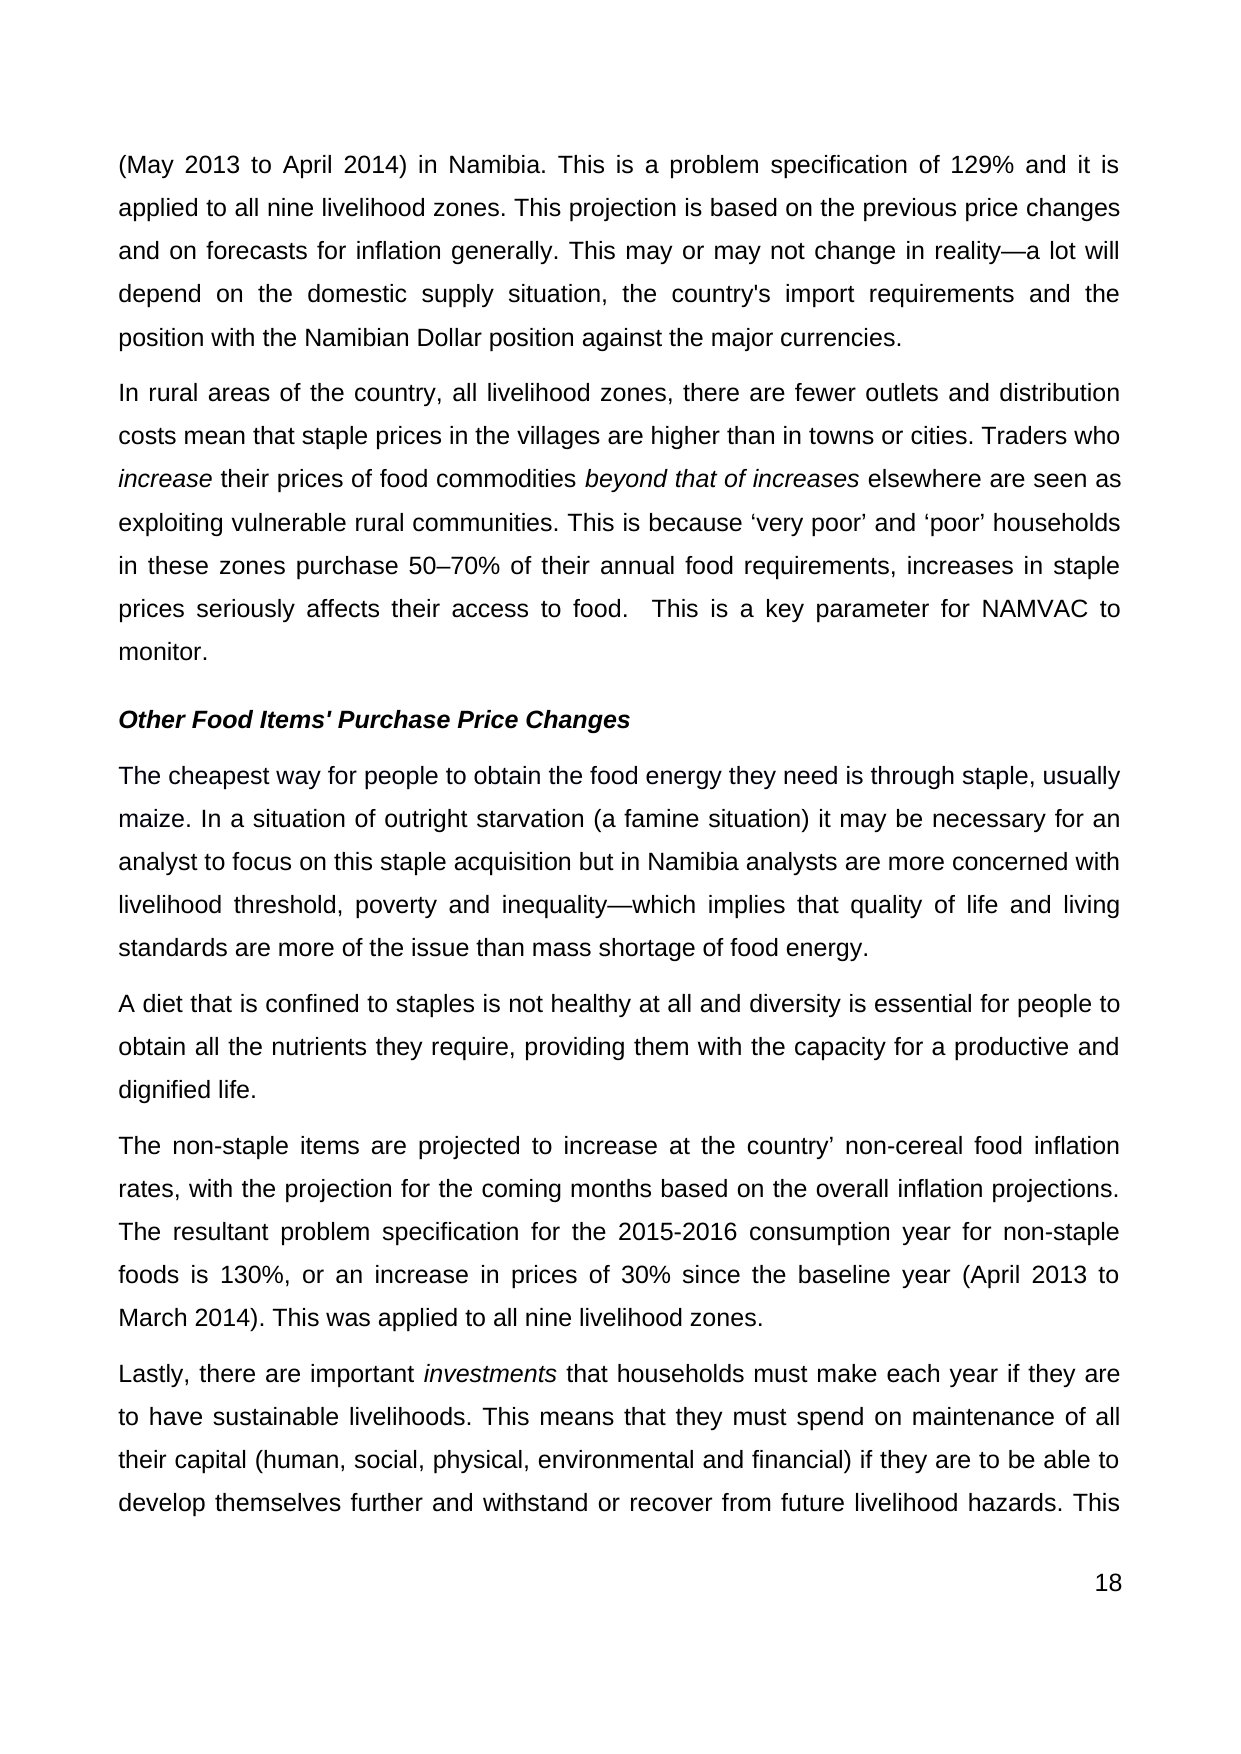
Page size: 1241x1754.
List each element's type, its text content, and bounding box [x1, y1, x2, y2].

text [118, 1359, 1122, 1517]
text In rural areas of the country, all livelihood zones, there are fewer outlets and distribution costs mean that staple prices in the villages are higher than in towns or cities. Traders who increase their prices of food commodities beyond that of increases elsewhere are seen as exploiting vulnerable rural communities. This is because ‘very poor’ and ‘poor’ households in these zones purchase 50–70% of their annual food requirements, increases in staple prices seriously affects their access to food. This is a key parameter for NAMVAC to monitor. [118, 378, 1122, 666]
text A diet that is confined to staples is not healthy at all and diversity is essential for people to obtain all the nutrients they require, providing them with the capacity for a productive and dignified life. [118, 989, 1122, 1104]
text The non-staple items are projected to increase at the country’ non-cereal food inflation rates, with the projection for the coming months based on the overall inflation projections. The resultant problem specification for the 2015-2016 consumption year for non-staple foods is 130%, or an increase in prices of 30% since the baseline year (April 2013 to March 2014). This was applied to all nine livelihood zones. [118, 1131, 1122, 1332]
subtitle Other Food Items' Purchase Price Changes [118, 705, 1122, 734]
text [118, 150, 1122, 351]
text The cheapest way for people to obtain the food energy they need is through staple, usually maize. In a situation of outright starvation (a famine situation) it may be necessary for an analyst to focus on this staple acquisition but in Namibia analysts are more concerned with livelihood threshold, poverty and inequality—which implies that quality of life and living standards are more of the issue than mass shortage of food energy. [118, 761, 1122, 962]
